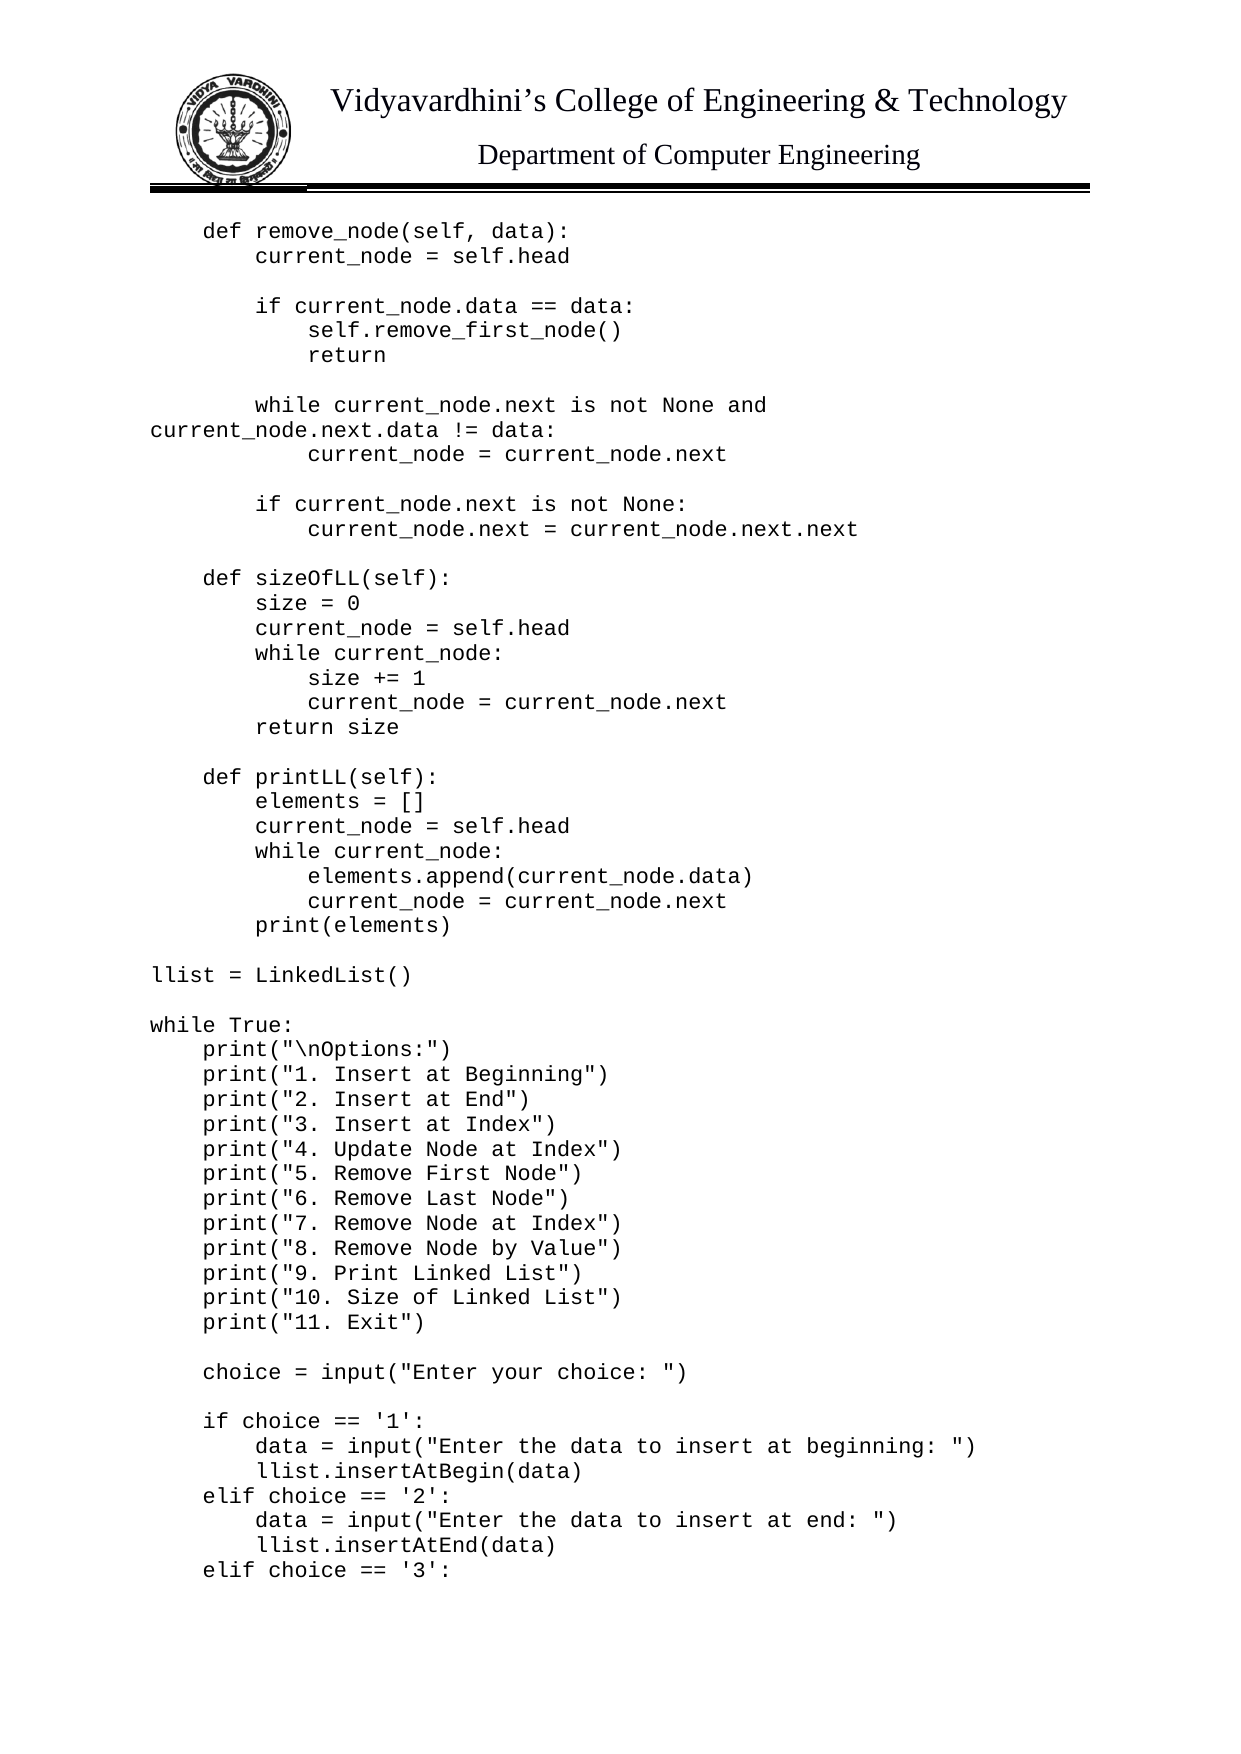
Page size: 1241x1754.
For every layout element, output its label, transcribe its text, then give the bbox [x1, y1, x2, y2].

text self.remove_first_node() [150, 320, 1090, 344]
text print("9. Print Linked List") [150, 1262, 1090, 1287]
text print(elements) [150, 915, 1090, 939]
text llist.insertAtBegin(data) [150, 1460, 1090, 1485]
text while current_node.next is not None and current_node.next.data != data: [150, 394, 1090, 444]
text return [150, 344, 1090, 369]
text print("8. Remove Node by Value") [150, 1237, 1090, 1262]
text print("5. Remove First Node") [150, 1163, 1090, 1187]
text llist.insertAtEnd(data) [150, 1534, 1090, 1559]
text def printLL(self): [150, 766, 1090, 791]
text print("\nOptions:") [150, 1039, 1090, 1063]
text print("10. Size of Linked List") [150, 1287, 1090, 1311]
text return size [150, 716, 1090, 741]
text current_node = current_node.next [150, 890, 1090, 915]
text current_node.next = current_node.next.next [150, 518, 1090, 543]
text if current_node.next is not None: [150, 493, 1090, 518]
text print("1. Insert at Beginning") [150, 1063, 1090, 1088]
text while current_node: [150, 840, 1090, 865]
text elements = [] [150, 791, 1090, 816]
text size = 0 [150, 592, 1090, 617]
text print("4. Update Node at Index") [150, 1138, 1090, 1163]
text print("11. Exit") [150, 1311, 1090, 1336]
text print("7. Remove Node at Index") [150, 1212, 1090, 1237]
text print("6. Remove Last Node") [150, 1187, 1090, 1212]
text elements.append(current_node.data) [150, 865, 1090, 890]
text print("2. Insert at End") [150, 1088, 1090, 1113]
text while True: [150, 1014, 1090, 1039]
text choice = input("Enter your choice: ") [150, 1361, 1090, 1386]
text current_node = current_node.next [150, 444, 1090, 468]
text if current_node.data == data: [150, 295, 1090, 320]
text llist = LinkedList() [150, 964, 1090, 989]
text data = input("Enter the data to insert at beginning: ") [150, 1435, 1090, 1460]
picture [173, 73, 292, 183]
text current_node = self.head [150, 245, 1090, 270]
text data = input("Enter the data to insert at end: ") [150, 1510, 1090, 1534]
text elif choice == '2': [150, 1485, 1090, 1510]
text if choice == '1': [150, 1411, 1090, 1435]
text size += 1 [150, 667, 1090, 692]
text print("3. Insert at Index") [150, 1113, 1090, 1138]
text current_node = self.head [150, 617, 1090, 642]
text elif choice == '3': [150, 1559, 1090, 1584]
text def sizeOfLL(self): [150, 568, 1090, 592]
text current_node = self.head [150, 816, 1090, 840]
text current_node = current_node.next [150, 692, 1090, 716]
text def remove_node(self, data): [150, 221, 1090, 245]
text while current_node: [150, 642, 1090, 667]
